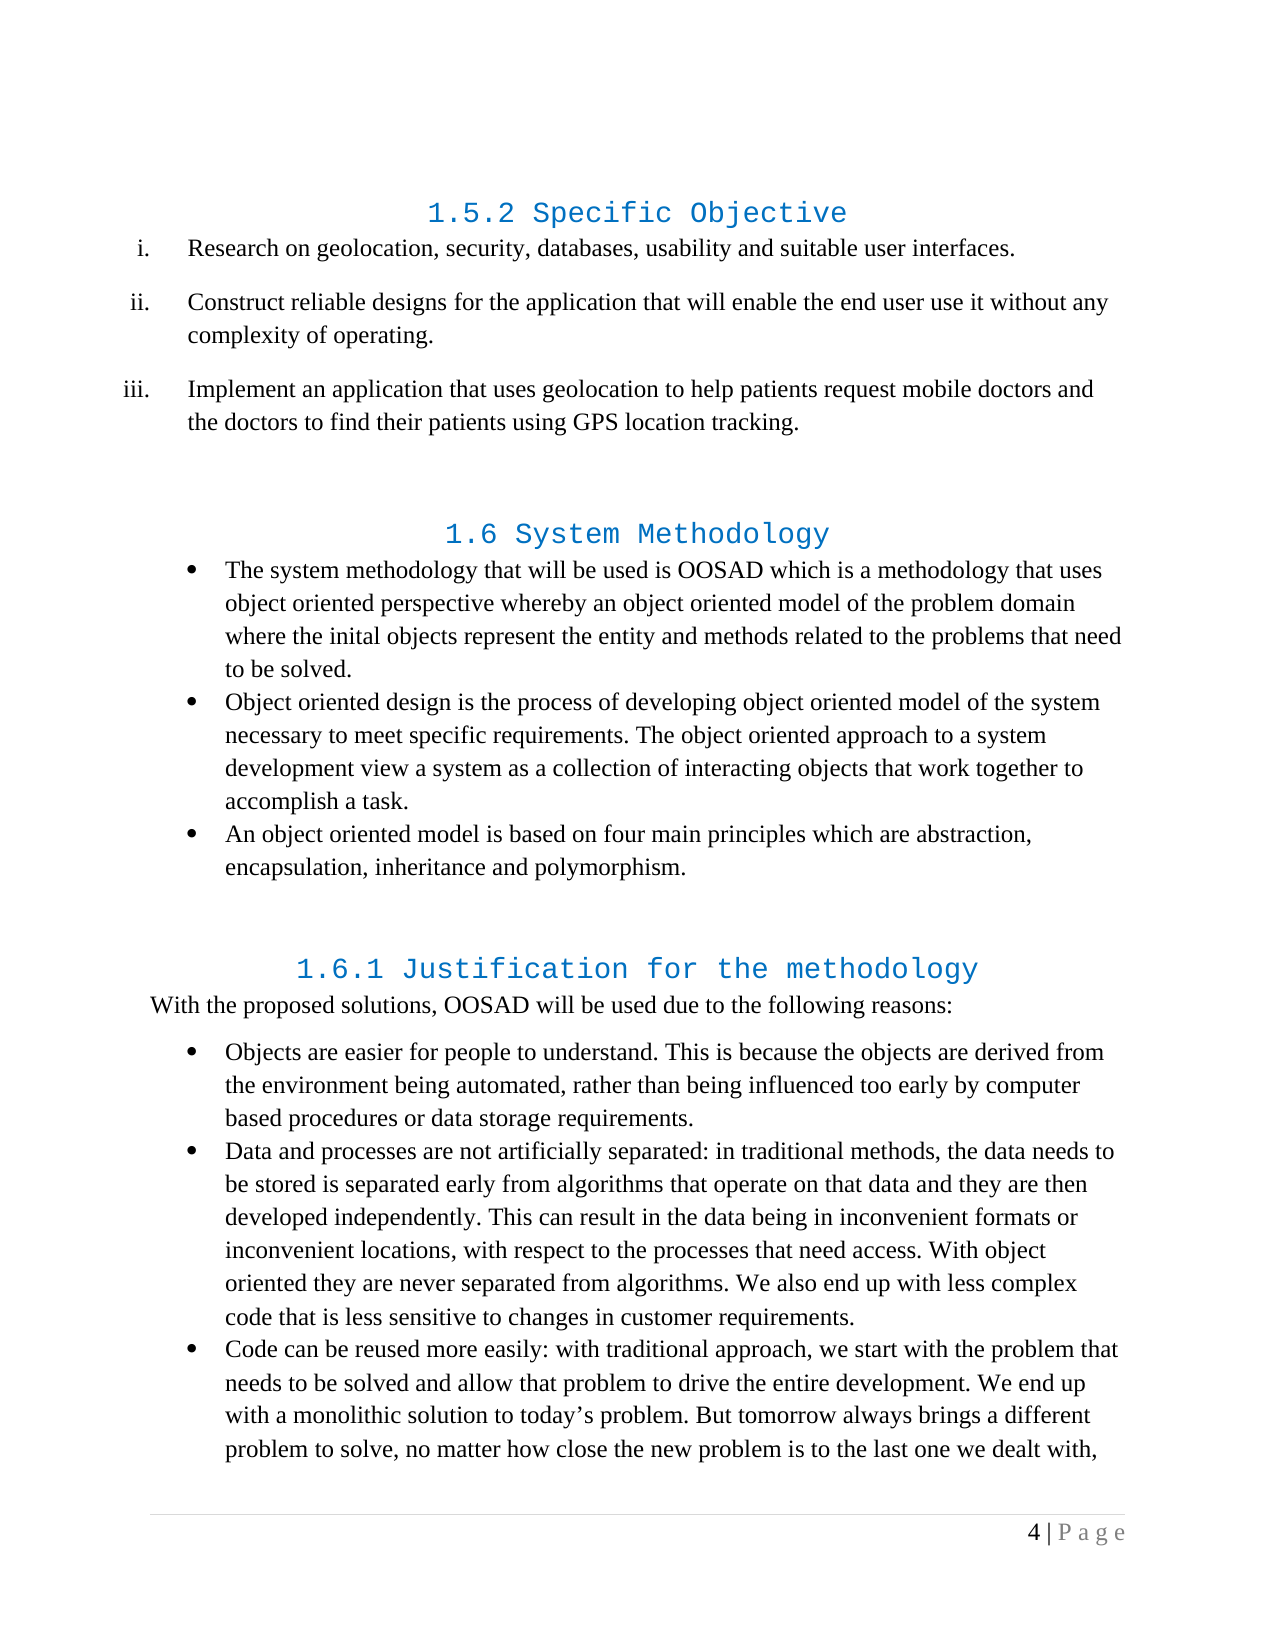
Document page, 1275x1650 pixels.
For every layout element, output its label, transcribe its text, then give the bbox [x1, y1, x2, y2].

subtitle 1.6 System Methodology [150, 520, 1125, 553]
list Research on geolocation, security, databases, usability and suitable user interfaces. [150, 233, 1125, 262]
list Data and processes are not artificially separated: in traditional methods, the data needs to be stored is separated early from algorithms that operate on that data and they are then developed independently. This can result in the data being in inconvenient formats or inconvenient locations, with respect to the processes that need access. With object oriented they are never separated from algorithms. We also end up with less complex code that is less sensitive to changes in customer requirements. [187, 1136, 1125, 1330]
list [187, 1334, 1125, 1462]
list Implement an application that uses geolocation to help patients request mobile doctors and the doctors to find their patients using GPS location tracking. [150, 374, 1125, 436]
subtitle 1.6.1 Justification for the methodology [150, 954, 1125, 987]
text With the proposed solutions, OOSAD will be used due to the following reasons: [150, 990, 1125, 1018]
subtitle 1.5.2 Specific Objective [150, 198, 1125, 231]
list Construct reliable designs for the application that will enable the end user use it without any complexity of operating. [150, 287, 1125, 349]
list Objects are easier for people to understand. This is because the objects are derived from the environment being automated, rather than being influenced too early by computer based procedures or data storage requirements. [187, 1037, 1125, 1132]
list An object oriented model is based on four main principles which are abstraction, encapsulation, inheritance and polymorphism. [187, 819, 1125, 881]
list The system methodology that will be used is OOSAD which is a methodology that uses object oriented perspective whereby an object oriented model of the problem domain where the inital objects represent the entity and methods related to the problems that need to be solved. [187, 555, 1125, 683]
list Object oriented design is the process of developing object oriented model of the system necessary to meet specific requirements. The object oriented approach to a system development view a system as a collection of interacting objects that work together to accomplish a task. [187, 687, 1125, 815]
